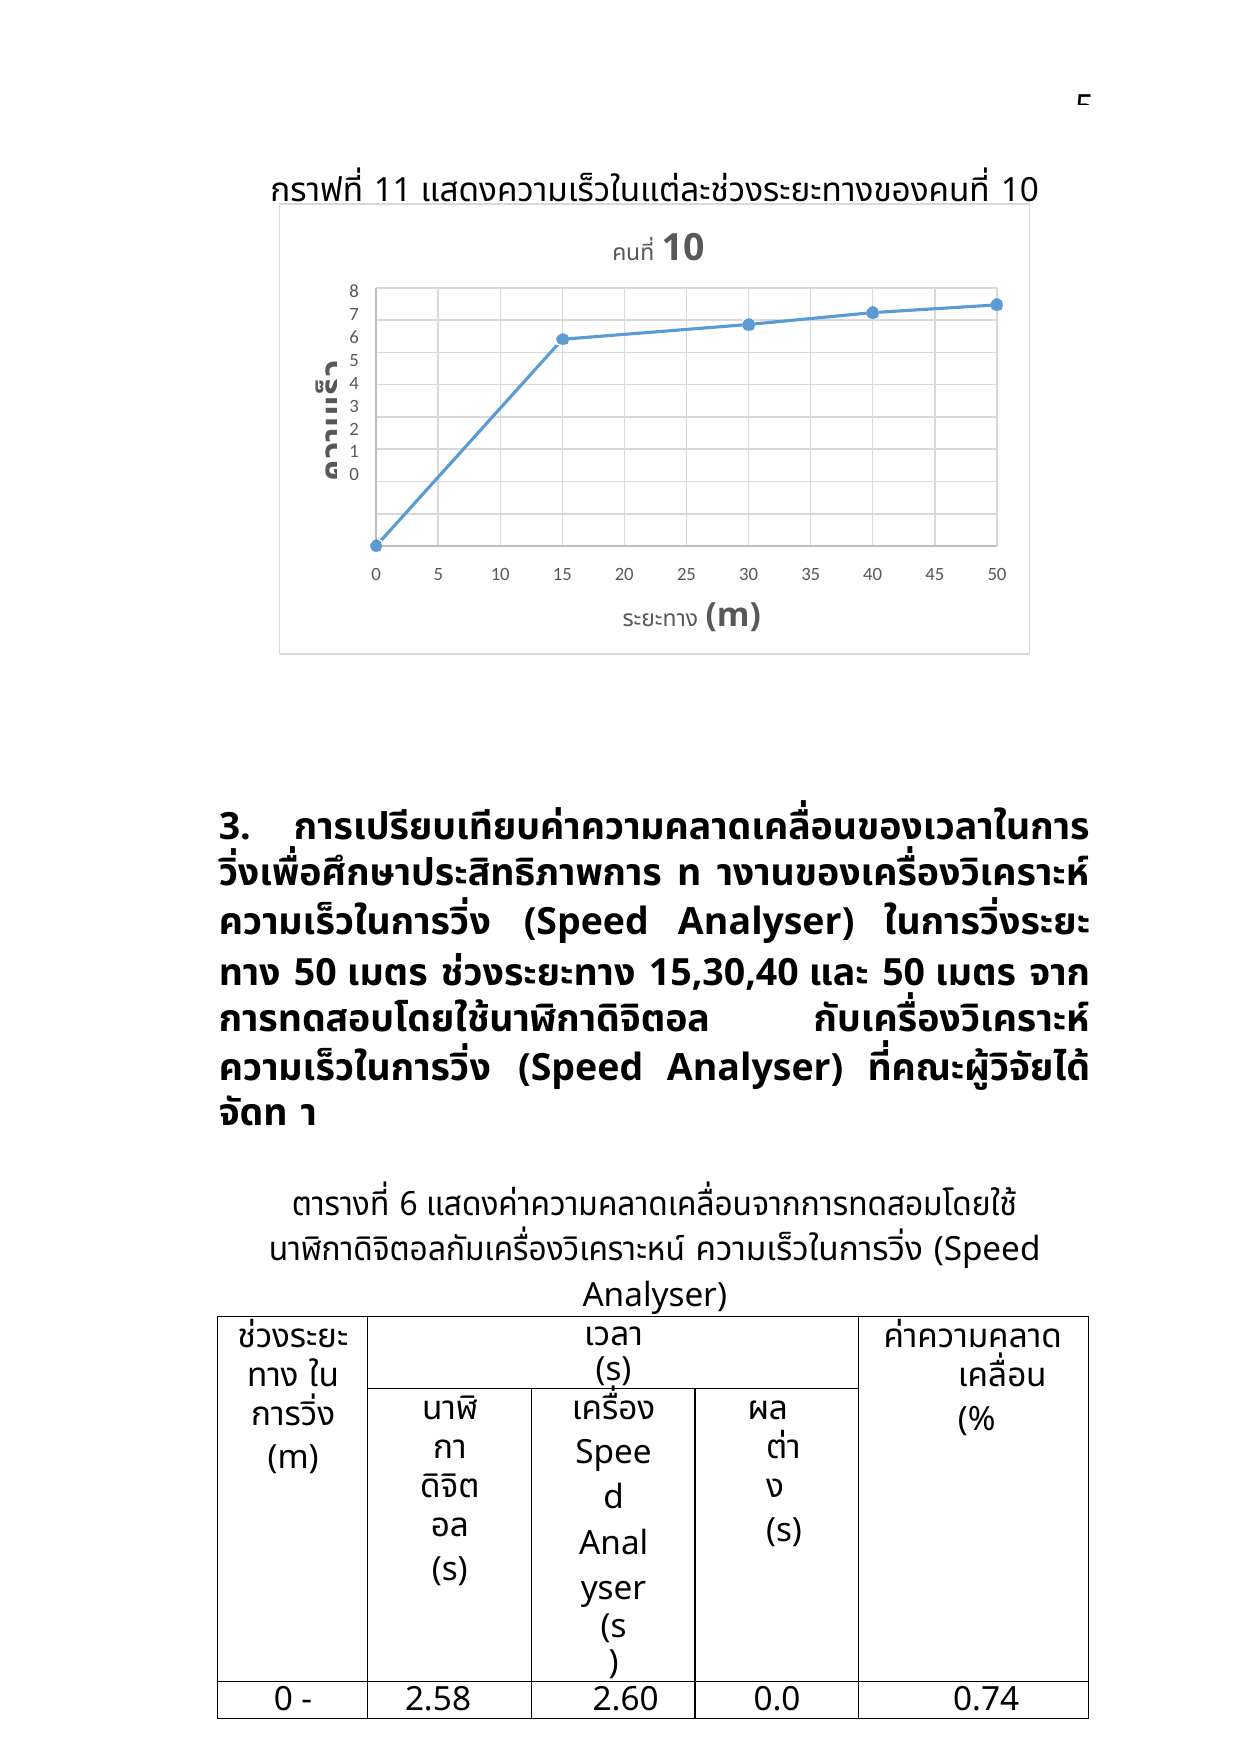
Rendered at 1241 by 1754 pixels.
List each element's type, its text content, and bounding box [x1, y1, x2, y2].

table_header ช่วงระยะทาง ในการวิ่ง (m) [218, 1317, 367, 1681]
table_cell 0 - 15 [218, 1682, 367, 1718]
table_cell 2.58 [368, 1682, 531, 1718]
table_cell เครื่อง Speed Analyser (s) [532, 1389, 694, 1681]
table_header ค่าความคลาดเคลื่อน (% [859, 1317, 1088, 1681]
picture [990, 298, 1003, 311]
text ตารางที่ 6 แสดงค่าความคลาดเคลื่อนจากการทดสอมโดยใช้นาฬิกาดิจิตอลกัมเครื่องวิเคราะหน์ ความเร็วในการวิ่ง (Speed Analyser) [266, 1179, 1043, 1316]
picture [370, 539, 382, 552]
table_cell 0.02 [696, 1682, 858, 1718]
table_cell นาฬิกา ดิจิตอล (s) [368, 1389, 531, 1681]
table_cell ผลต่าง (s) [696, 1389, 858, 1681]
table_cell 0.74 [859, 1682, 1088, 1718]
picture [866, 306, 879, 319]
text กราฟที่ 11 แสดงความเร็วในแต่ละช่วงระยะทางของคนที่ 10 [266, 166, 1043, 212]
picture [742, 318, 755, 331]
picture [556, 333, 569, 345]
table_cell 2.60 [532, 1682, 694, 1718]
subtitle 3. การเปรียบเทียบค่าความคลาดเคลื่อนของเวลาในการวิ่งเพื่อศึกษาประสิทธิภาพการ ท างานของเครื่องวิเคราะห์ความเร็วในการวิ่ง (Speed Analyser) ในการวิ่งระยะทาง 50 เมตร ช่วงระยะทาง 15,30,40 และ 50 เมตร จากการทดสอบโดยใช้นาฬิกาดิจิตอล กับเครื่องวิเคราะห์ความเร็วในการวิ่ง (Speed Analyser) ที่คณะผู้วิจัยได้จัดท า [218, 799, 1090, 1134]
table_header เวลา (s) [368, 1317, 858, 1388]
